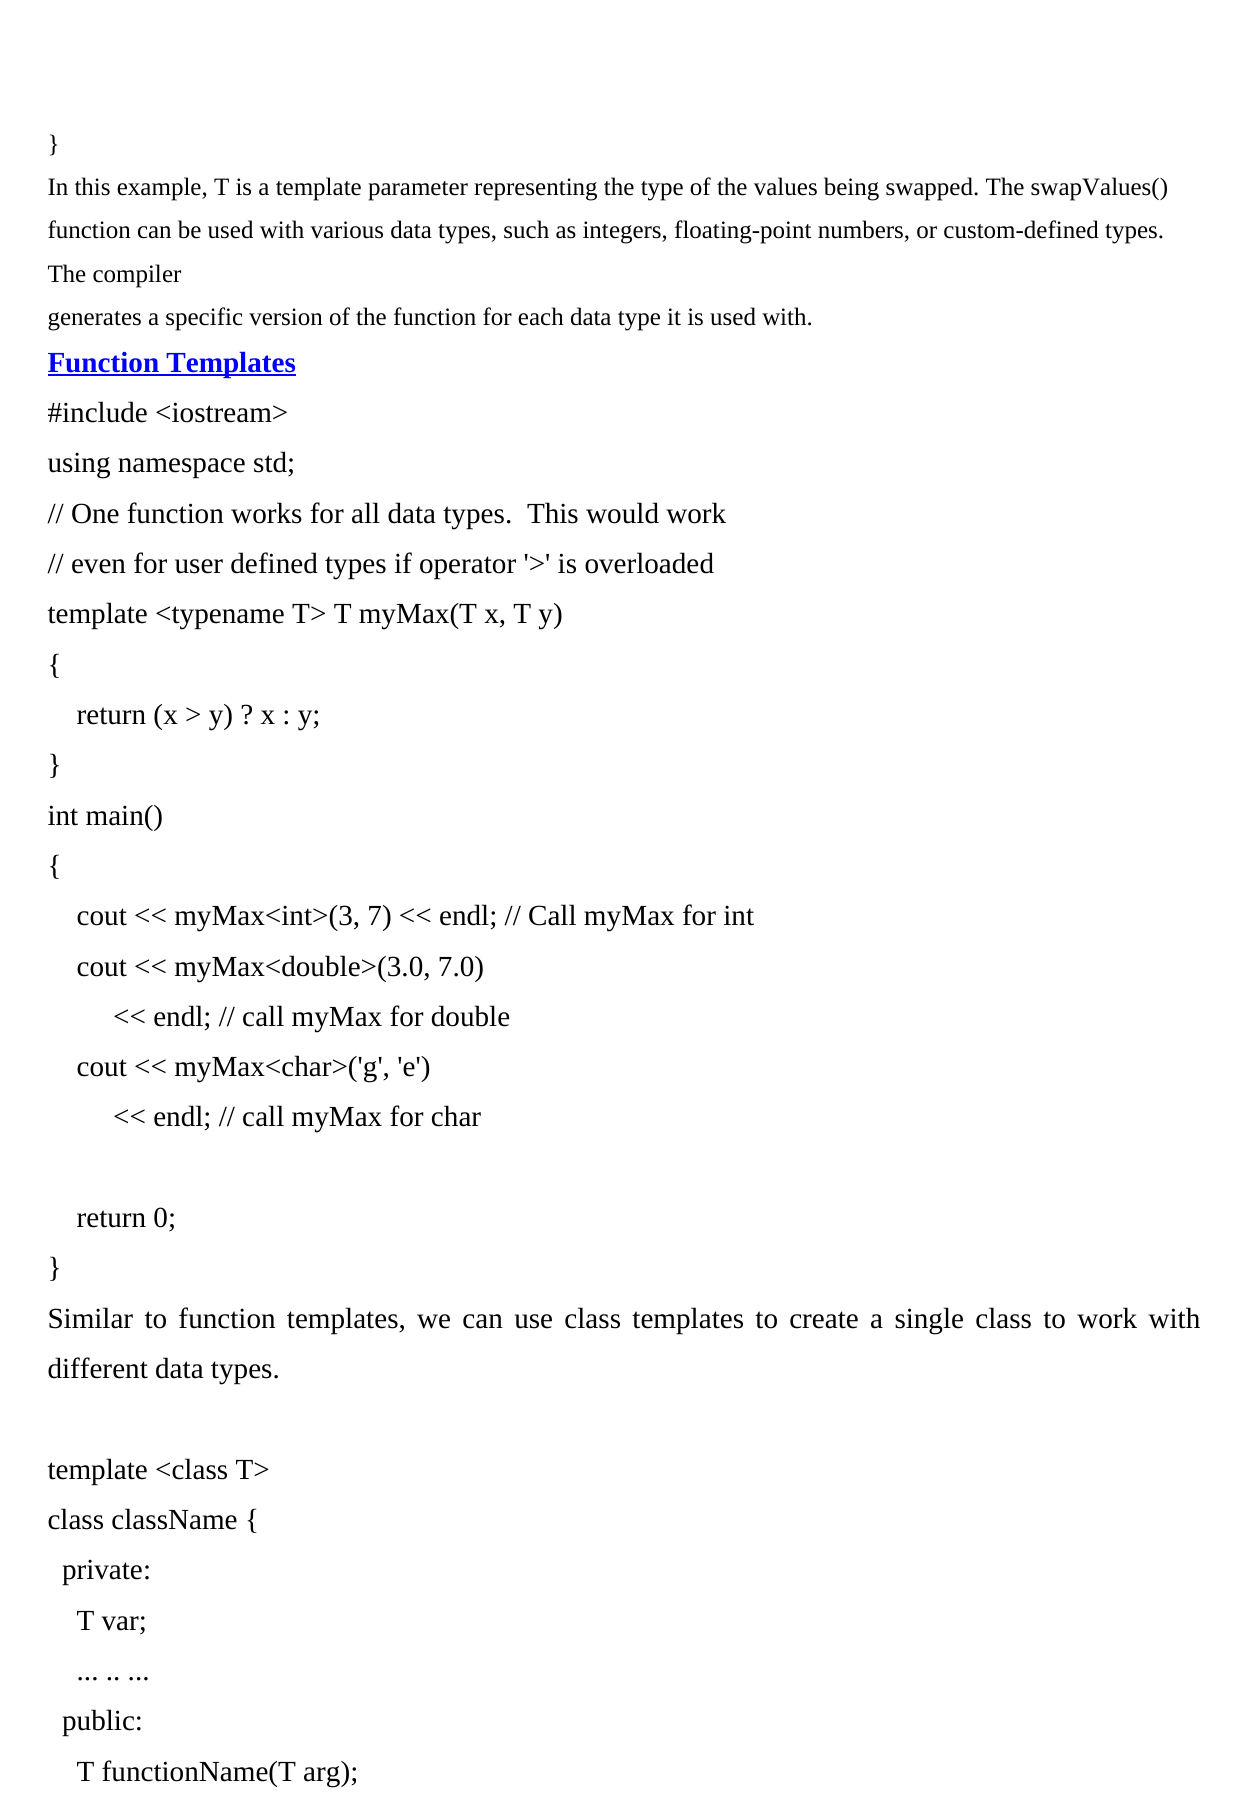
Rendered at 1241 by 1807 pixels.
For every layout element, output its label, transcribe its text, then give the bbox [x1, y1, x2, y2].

text // even for user defined types if operator '>' is overloaded [47, 546, 1202, 580]
text generates a specific version of the function for each data type it is used with. [47, 302, 1202, 331]
text cout << myMax<char>('g', 'e') [47, 1049, 1202, 1083]
text Similar to function templates, we can use class templates to create a single class to work with different data types. [47, 1301, 1202, 1385]
text // One function works for all data types. This would work [47, 496, 1202, 529]
text return 0; [47, 1200, 1202, 1234]
text cout << myMax<int>(3, 7) << endl; // Call myMax for int [47, 898, 1202, 932]
text ... .. ... [47, 1653, 1202, 1687]
text return (x > y) ? x : y; [47, 697, 1202, 731]
text template <typename T> T myMax(T x, T y) [47, 596, 1202, 630]
text T var; [47, 1603, 1202, 1636]
text using namespace std; [47, 446, 1202, 479]
text } [47, 747, 1202, 781]
text int main() [47, 798, 1202, 831]
text public: [47, 1703, 1202, 1737]
text { [47, 647, 1202, 680]
text #include <iostream> [47, 395, 1202, 429]
text private: [47, 1552, 1202, 1586]
text } [47, 129, 1202, 158]
text Function Templates [47, 345, 1202, 378]
text class className { [47, 1502, 1202, 1536]
text In this example, T is a template parameter representing the type of the values being swapped. The swapValues() function can be used with various data types, such as integers, floating-point numbers, or custom-defined types. The compiler [47, 172, 1202, 287]
text } [47, 1251, 1202, 1284]
text << endl; // call myMax for char [47, 1099, 1202, 1133]
text cout << myMax<double>(3.0, 7.0) [47, 949, 1202, 982]
text T functionName(T arg); [47, 1754, 1202, 1787]
text template <class T> [47, 1452, 1202, 1485]
text << endl; // call myMax for double [47, 999, 1202, 1032]
text { [47, 848, 1202, 882]
